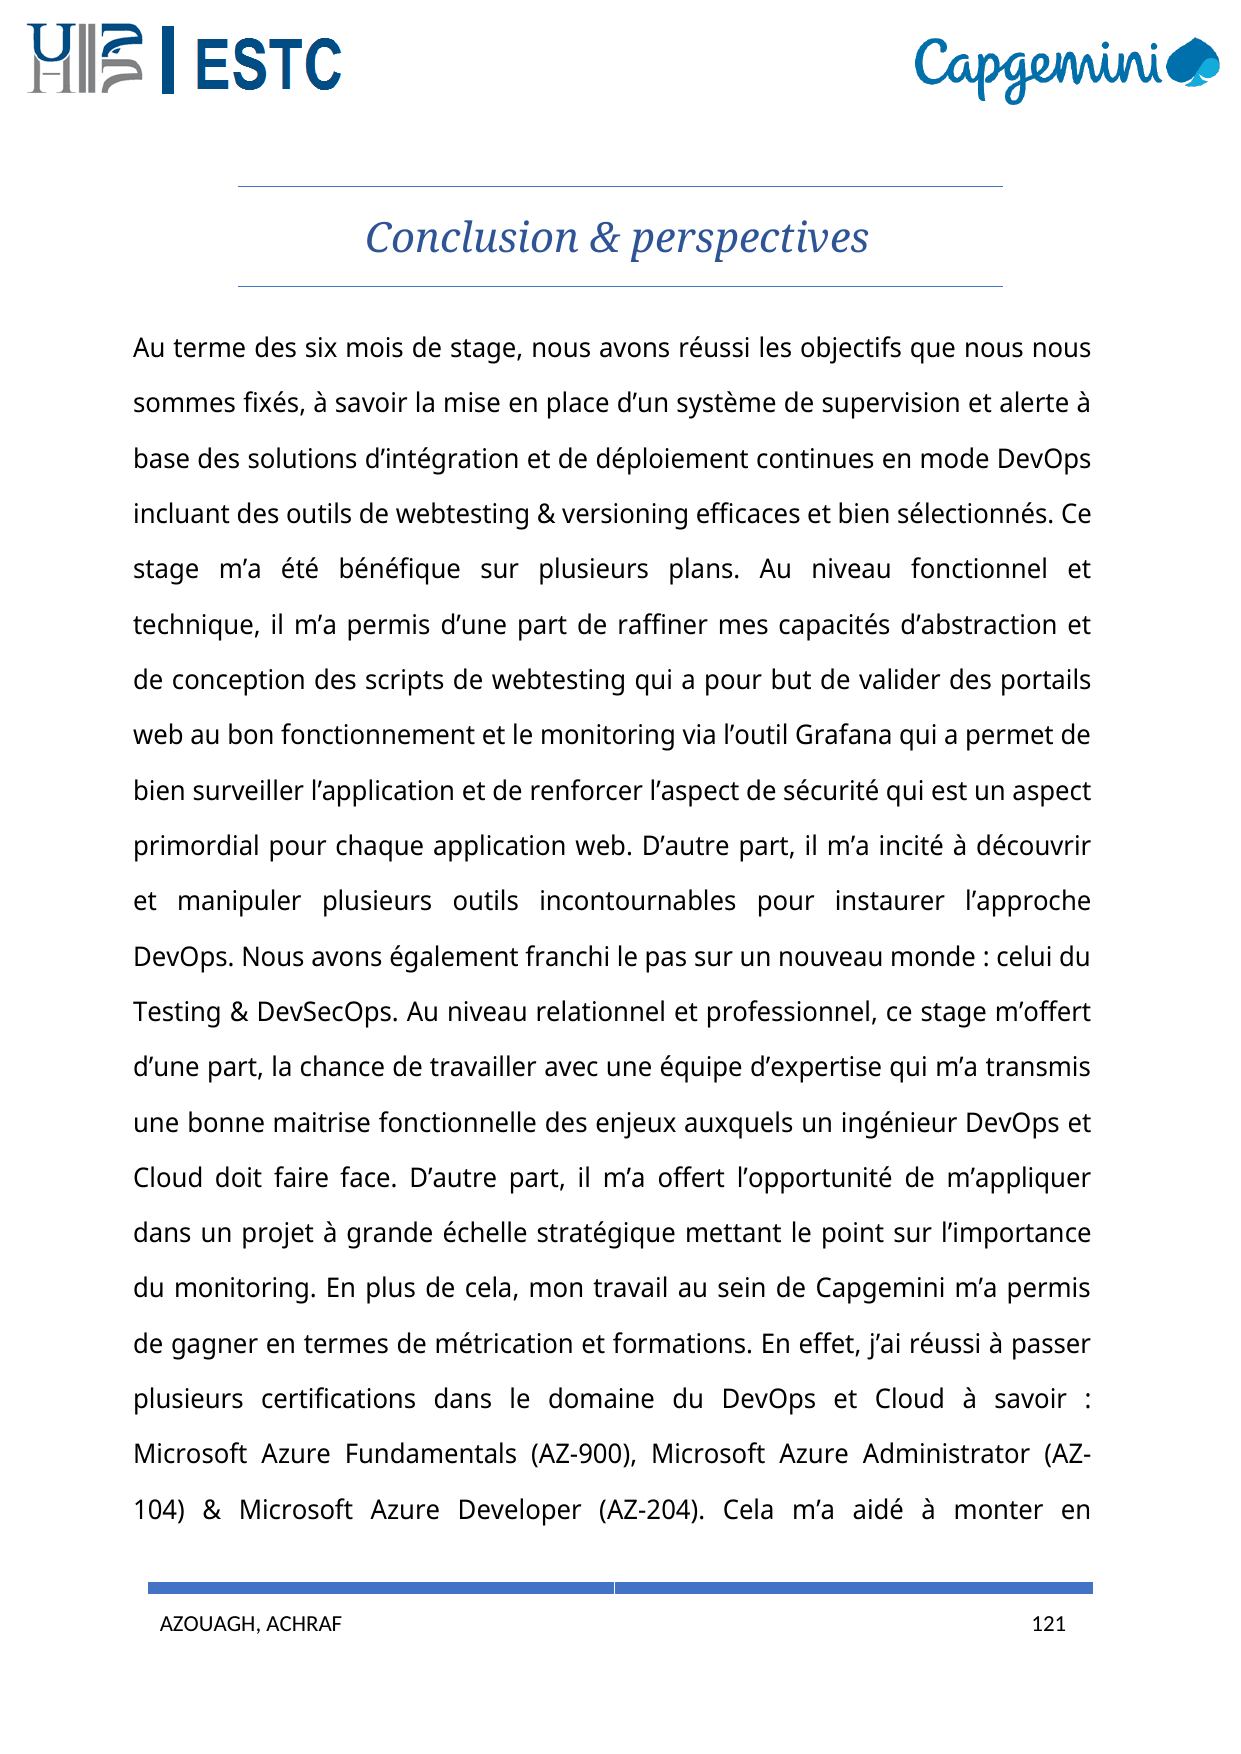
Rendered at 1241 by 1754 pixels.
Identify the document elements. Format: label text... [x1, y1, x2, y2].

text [133, 329, 1093, 1527]
subtitle Conclusion & perspectives [238, 187, 1003, 286]
picture [21, 16, 351, 112]
picture [915, 37, 1221, 105]
